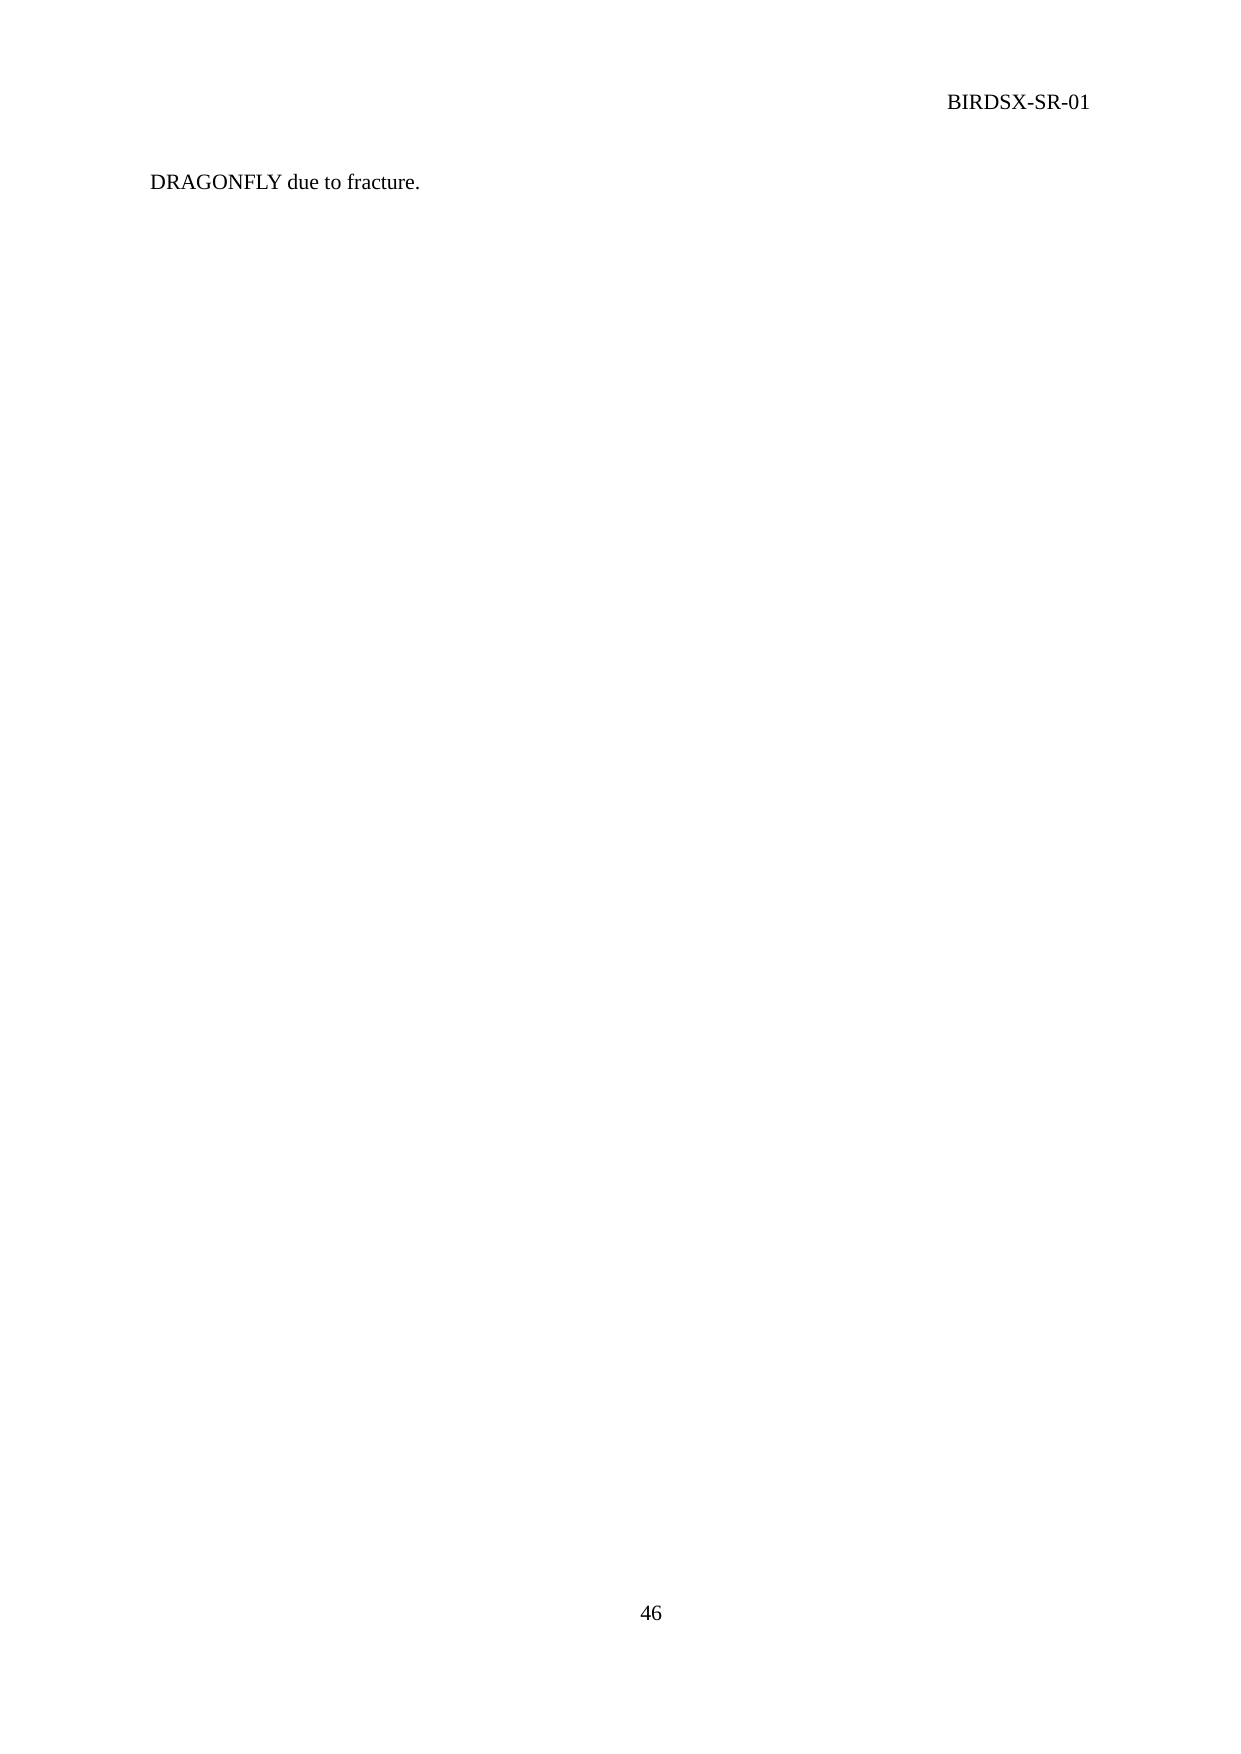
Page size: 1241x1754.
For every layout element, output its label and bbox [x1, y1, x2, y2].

text [150, 163, 1090, 200]
